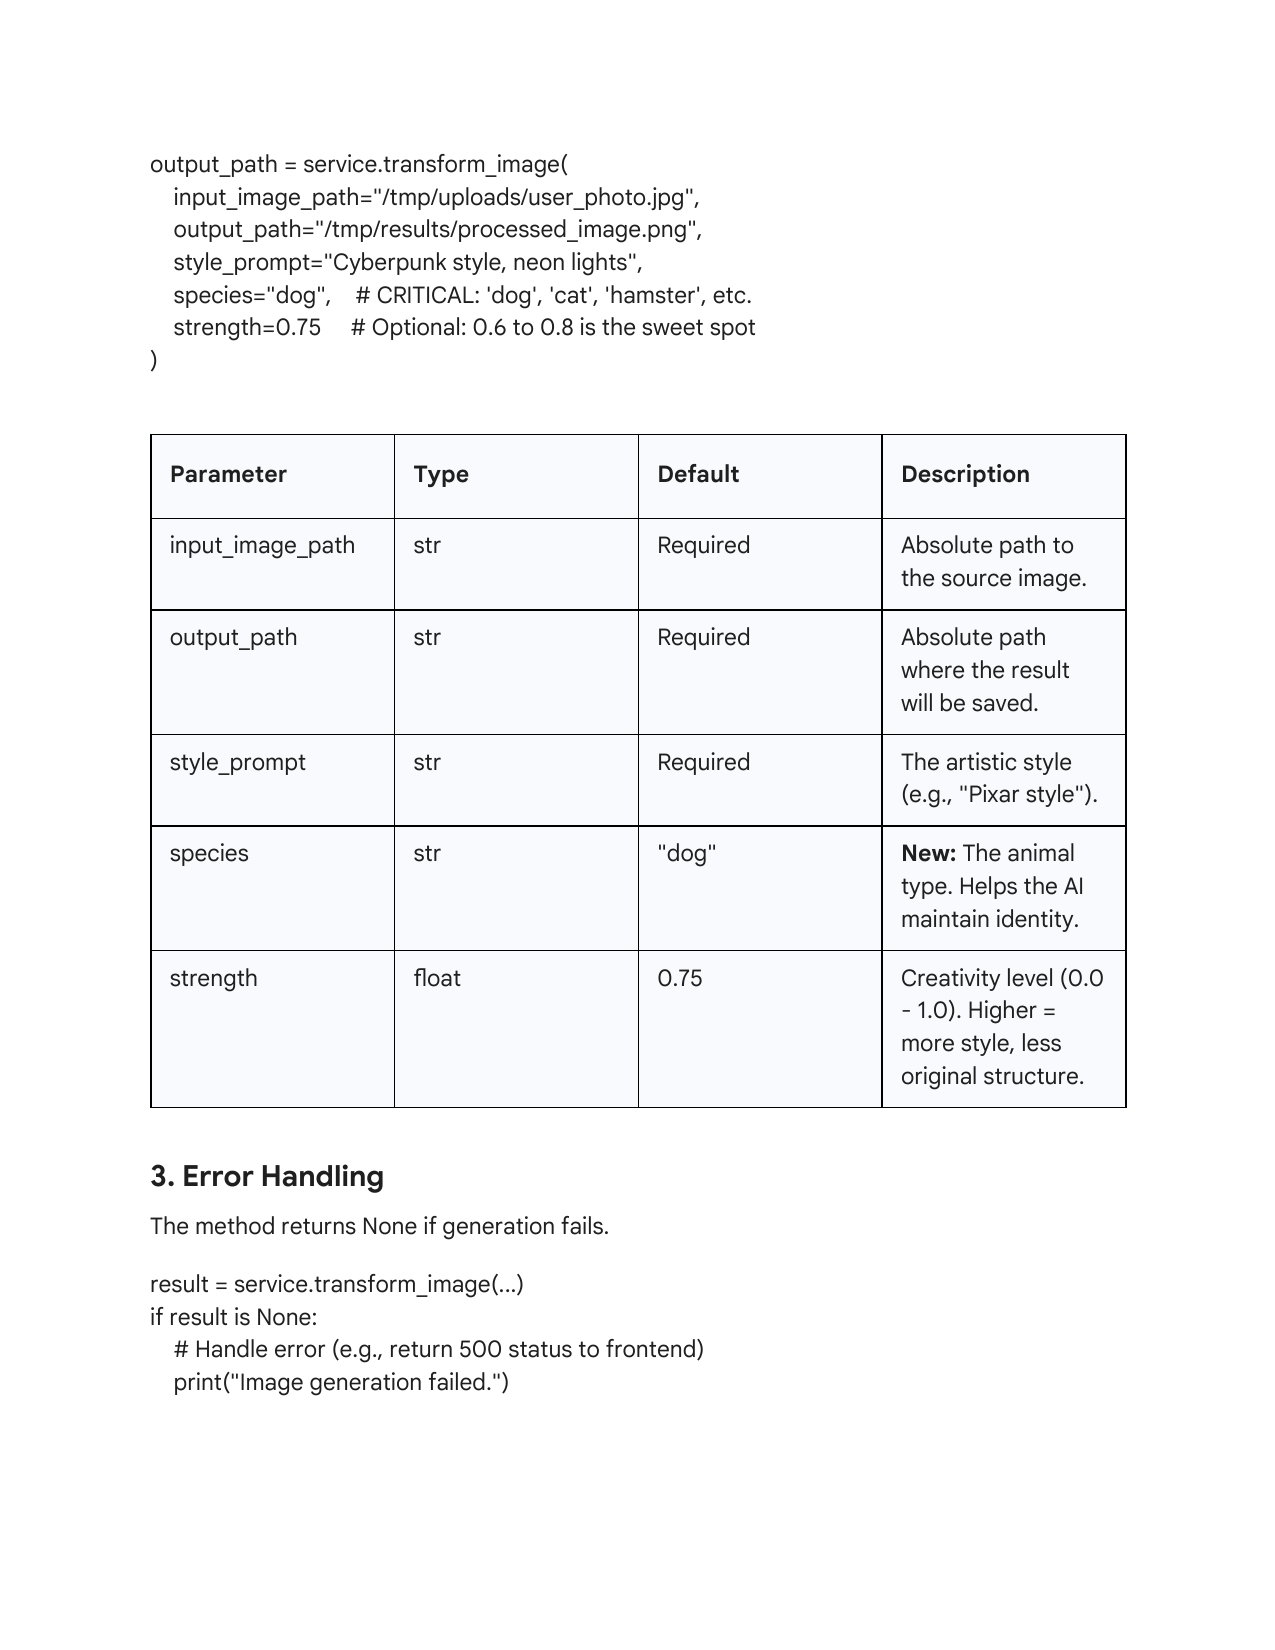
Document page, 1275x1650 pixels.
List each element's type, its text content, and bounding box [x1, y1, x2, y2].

table_cell "dog" [639, 827, 881, 950]
table_cell output_path [152, 611, 394, 734]
table_cell Required [639, 519, 881, 609]
table_cell strength [152, 951, 394, 1107]
table_cell input_image_path [152, 519, 394, 609]
table_cell str [395, 611, 638, 734]
table_cell Absolute path where the result will be saved. [883, 611, 1125, 734]
table_cell 0.75 [639, 951, 881, 1107]
table_cell Required [639, 611, 881, 734]
table_cell The artistic style (e.g., "Pixar style"). [883, 735, 1125, 825]
table_cell Creativity level (0.0 - 1.0). Higher = more style, less original structure. [883, 951, 1125, 1107]
text output_path = service.transform_image( input_image_path="/tmp/uploads/user_photo.jpg", output_path="/tmp/results/processed_image.png", style_prompt="Cyberpunk style, neon lights", species="dog", # CRITICAL: 'dog', 'cat', 'hamster', etc. strength=0.75 # Optional: 0.6 to 0.8 is the sweet spot ) [150, 150, 1125, 405]
table_cell New: The animal type. Helps the AI maintain identity. [883, 827, 1125, 950]
table_header Type [395, 435, 638, 518]
text result = service.transform_image(...) if result is None: # Handle error (e.g., return 500 status to frontend) print("Image generation failed.") [150, 1270, 1125, 1427]
table_cell style_prompt [152, 735, 394, 825]
text The method returns None if generation fails. [150, 1212, 1125, 1241]
table_cell float [395, 951, 638, 1107]
table_cell species [152, 827, 394, 950]
table_cell str [395, 735, 638, 825]
table_cell Required [639, 735, 881, 825]
subtitle 3. Error Handling [150, 1158, 1125, 1195]
table_header Description [883, 435, 1125, 518]
table_cell str [395, 827, 638, 950]
table_header Parameter [152, 435, 394, 518]
table_cell Absolute path to the source image. [883, 519, 1125, 609]
table_header Default [639, 435, 881, 518]
table_cell str [395, 519, 638, 609]
